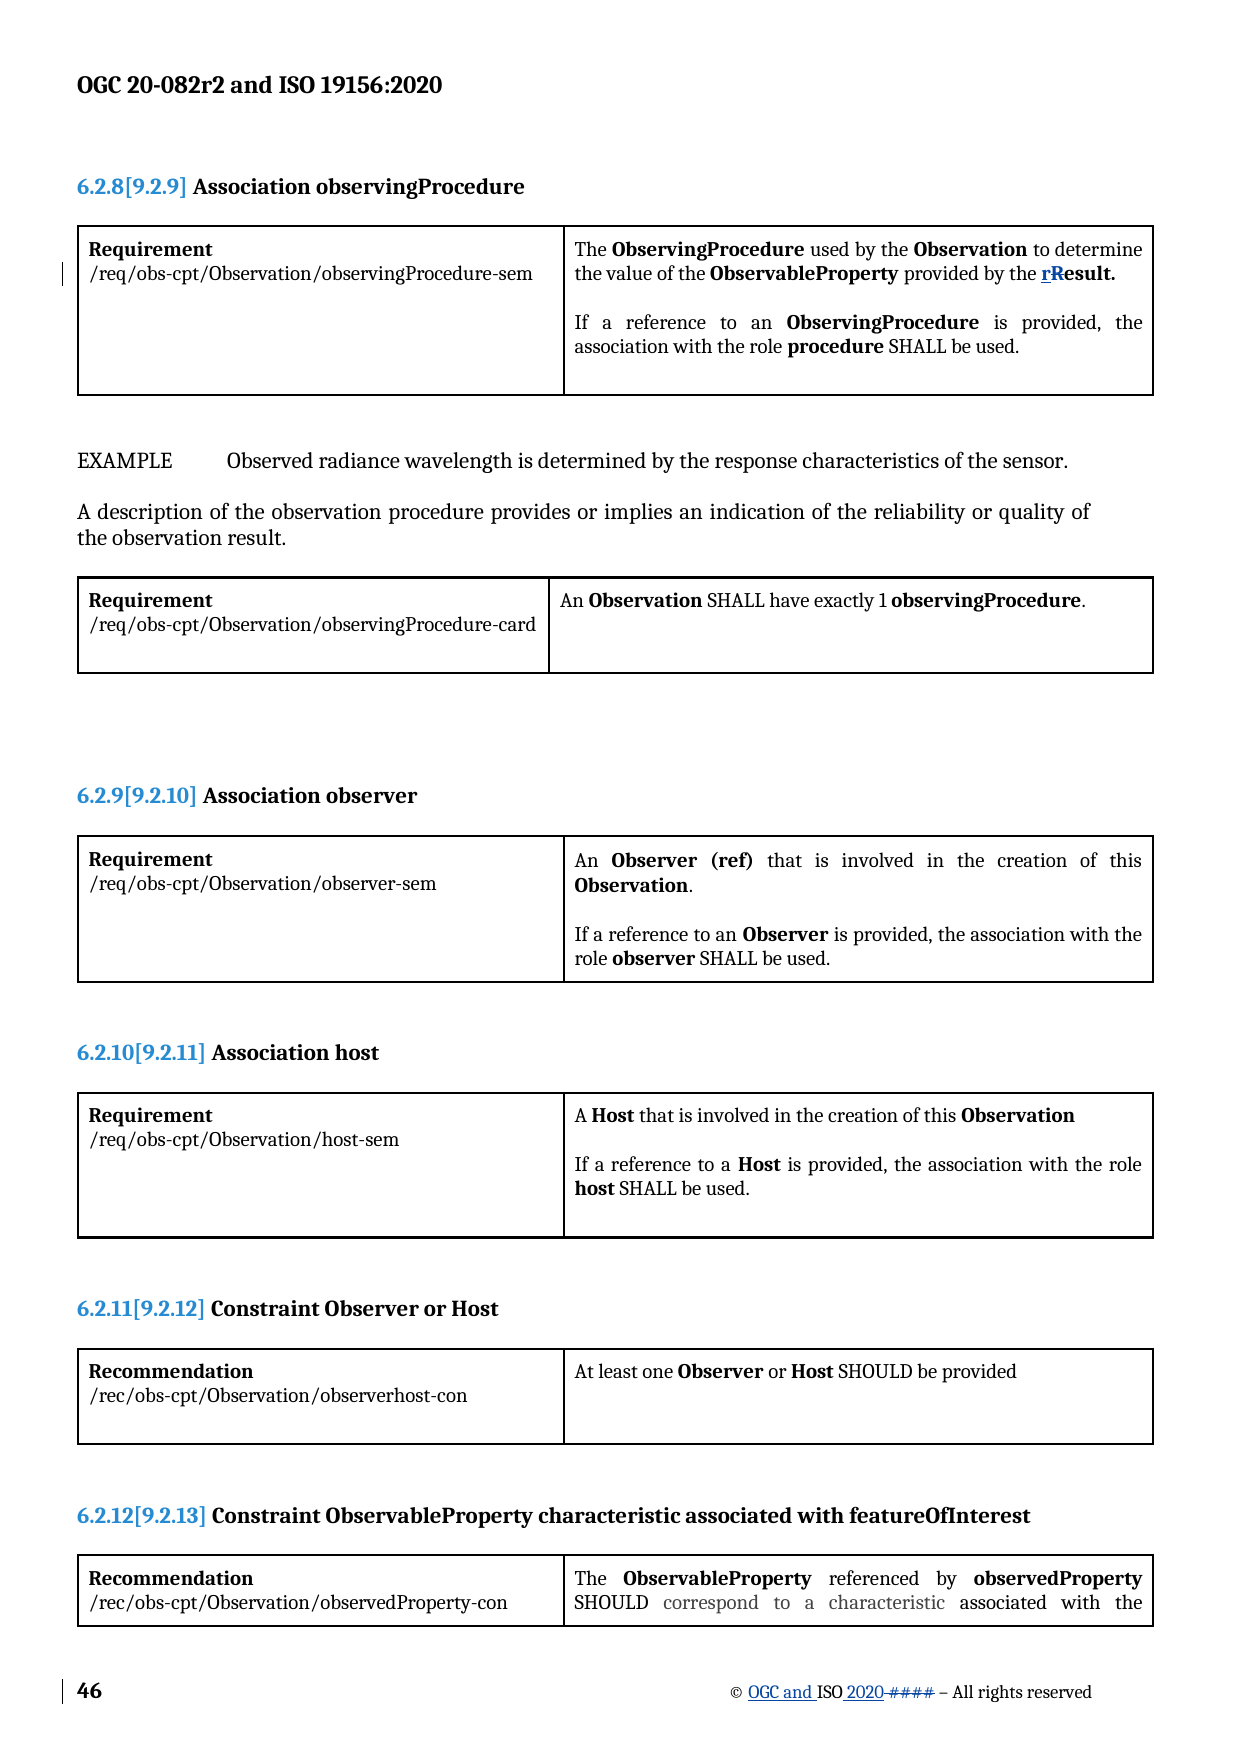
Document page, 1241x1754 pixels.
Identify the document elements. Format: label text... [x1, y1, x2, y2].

table_header Requirement /req/obs-cpt/Observation/observer-sem [79, 837, 563, 981]
table_header The ObservableProperty referenced by observedProperty SHOULD correspond to a characteristic associated with the featureOfInterest [565, 1556, 1152, 1625]
text EXAMPLE Observed radiance wavelength is determined by the response characteristics of the sensor. [77, 447, 1092, 474]
text A description of the observation procedure provides or implies an indication of the reliability or quality of the observation result. [77, 499, 1092, 551]
table_header Requirement /req/obs-cpt/Observation/observingProcedure-card [79, 579, 548, 672]
subtitle Constraint Observer or Host [77, 1296, 1092, 1322]
table_header At least one Observer or Host SHOULD be provided [565, 1350, 1152, 1443]
table_header Recommendation /rec/obs-cpt/Observation/observerhost-con [79, 1350, 563, 1443]
subtitle Association observingProcedure [77, 174, 1092, 200]
table_header A Host that is involved in the creation of this Observation If a reference to a Host is provided, the association with the role host SHALL be used. [565, 1094, 1152, 1236]
table_header Requirement /req/obs-cpt/Observation/observingProcedure-sem [79, 227, 563, 394]
subtitle Association observer [77, 783, 1092, 810]
subtitle Association host [77, 1040, 1092, 1067]
table_header The ObservingProcedure used by the Observation to determine the value of the ObservableProperty provided by the esult. If a reference to an ObservingProcedure is provided, the association with the role procedure SHALL be used. [565, 227, 1152, 394]
table_header An Observation SHALL have exactly 1 observingProcedure. [550, 579, 1152, 672]
subtitle Constraint ObservableProperty characteristic associated with featureOfInterest [77, 1503, 1092, 1529]
table_header An Observer (ref) that is involved in the creation of this Observation. If a reference to an Observer is provided, the association with the role observer SHALL be used. [565, 837, 1152, 981]
table_header Requirement /req/obs-cpt/Observation/host-sem [79, 1094, 563, 1236]
table_header Recommendation /rec/obs-cpt/Observation/observedProperty-con [79, 1556, 563, 1625]
